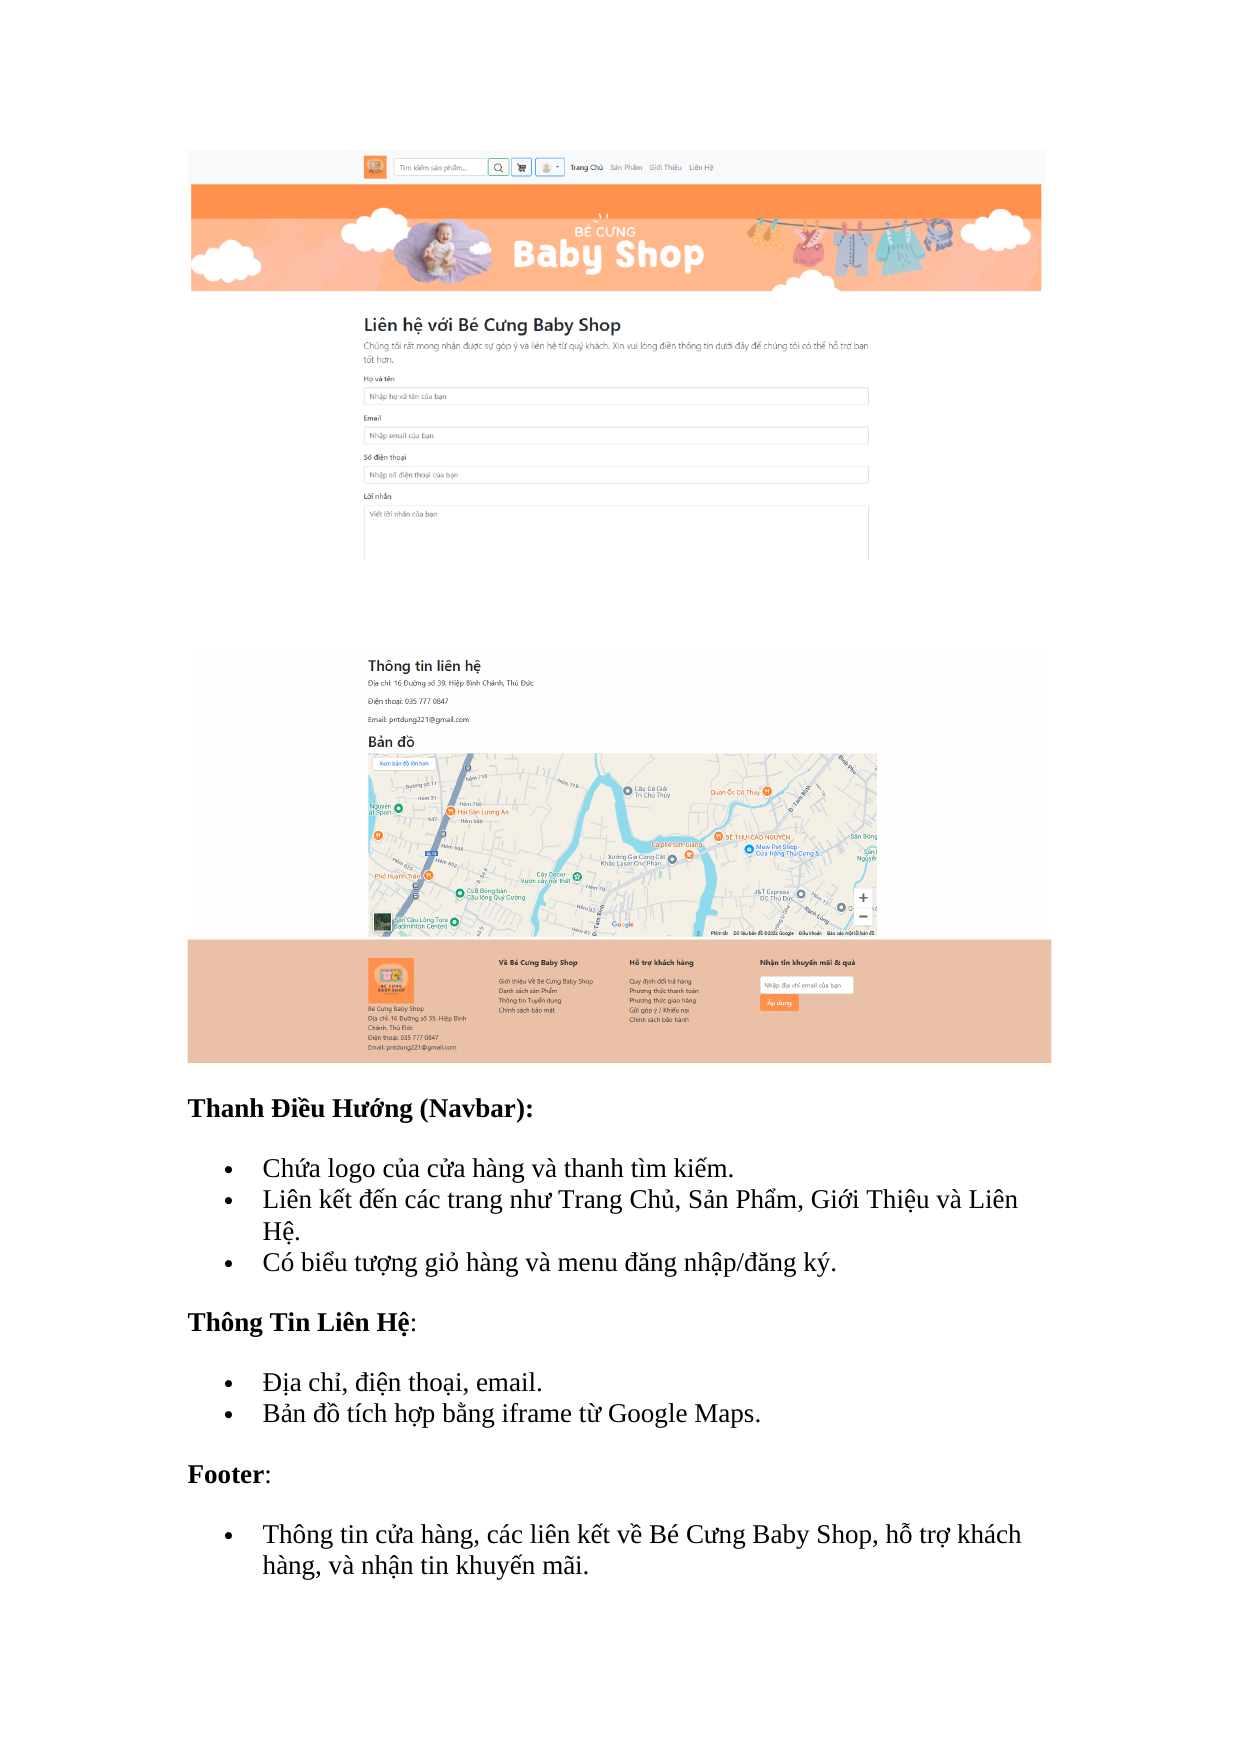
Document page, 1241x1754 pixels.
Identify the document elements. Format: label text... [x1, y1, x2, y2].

text Thông Tin Liên Hệ: [187, 1306, 1053, 1337]
list Địa chỉ, điện thoại, email. [225, 1366, 1053, 1397]
subtitle Thanh Điều Hướng (Navbar): [187, 1092, 1053, 1123]
picture [187, 150, 1046, 560]
list Bản đồ tích hợp bằng iframe từ Google Maps. [225, 1397, 1053, 1429]
text Footer: [187, 1458, 1053, 1489]
picture [187, 649, 1052, 1063]
list Liên kết đến các trang như Trang Chủ, Sản Phẩm, Giới Thiệu và Liên Hệ. [225, 1183, 1053, 1246]
list Có biểu tượng giỏ hàng và menu đăng nhập/đăng ký. [225, 1246, 1053, 1277]
list Chứa logo của cửa hàng và thanh tìm kiếm. [225, 1152, 1053, 1183]
list Thông tin cửa hàng, các liên kết về Bé Cưng Baby Shop, hỗ trợ khách hàng, và nhận tin khuyến mãi. [225, 1518, 1053, 1580]
